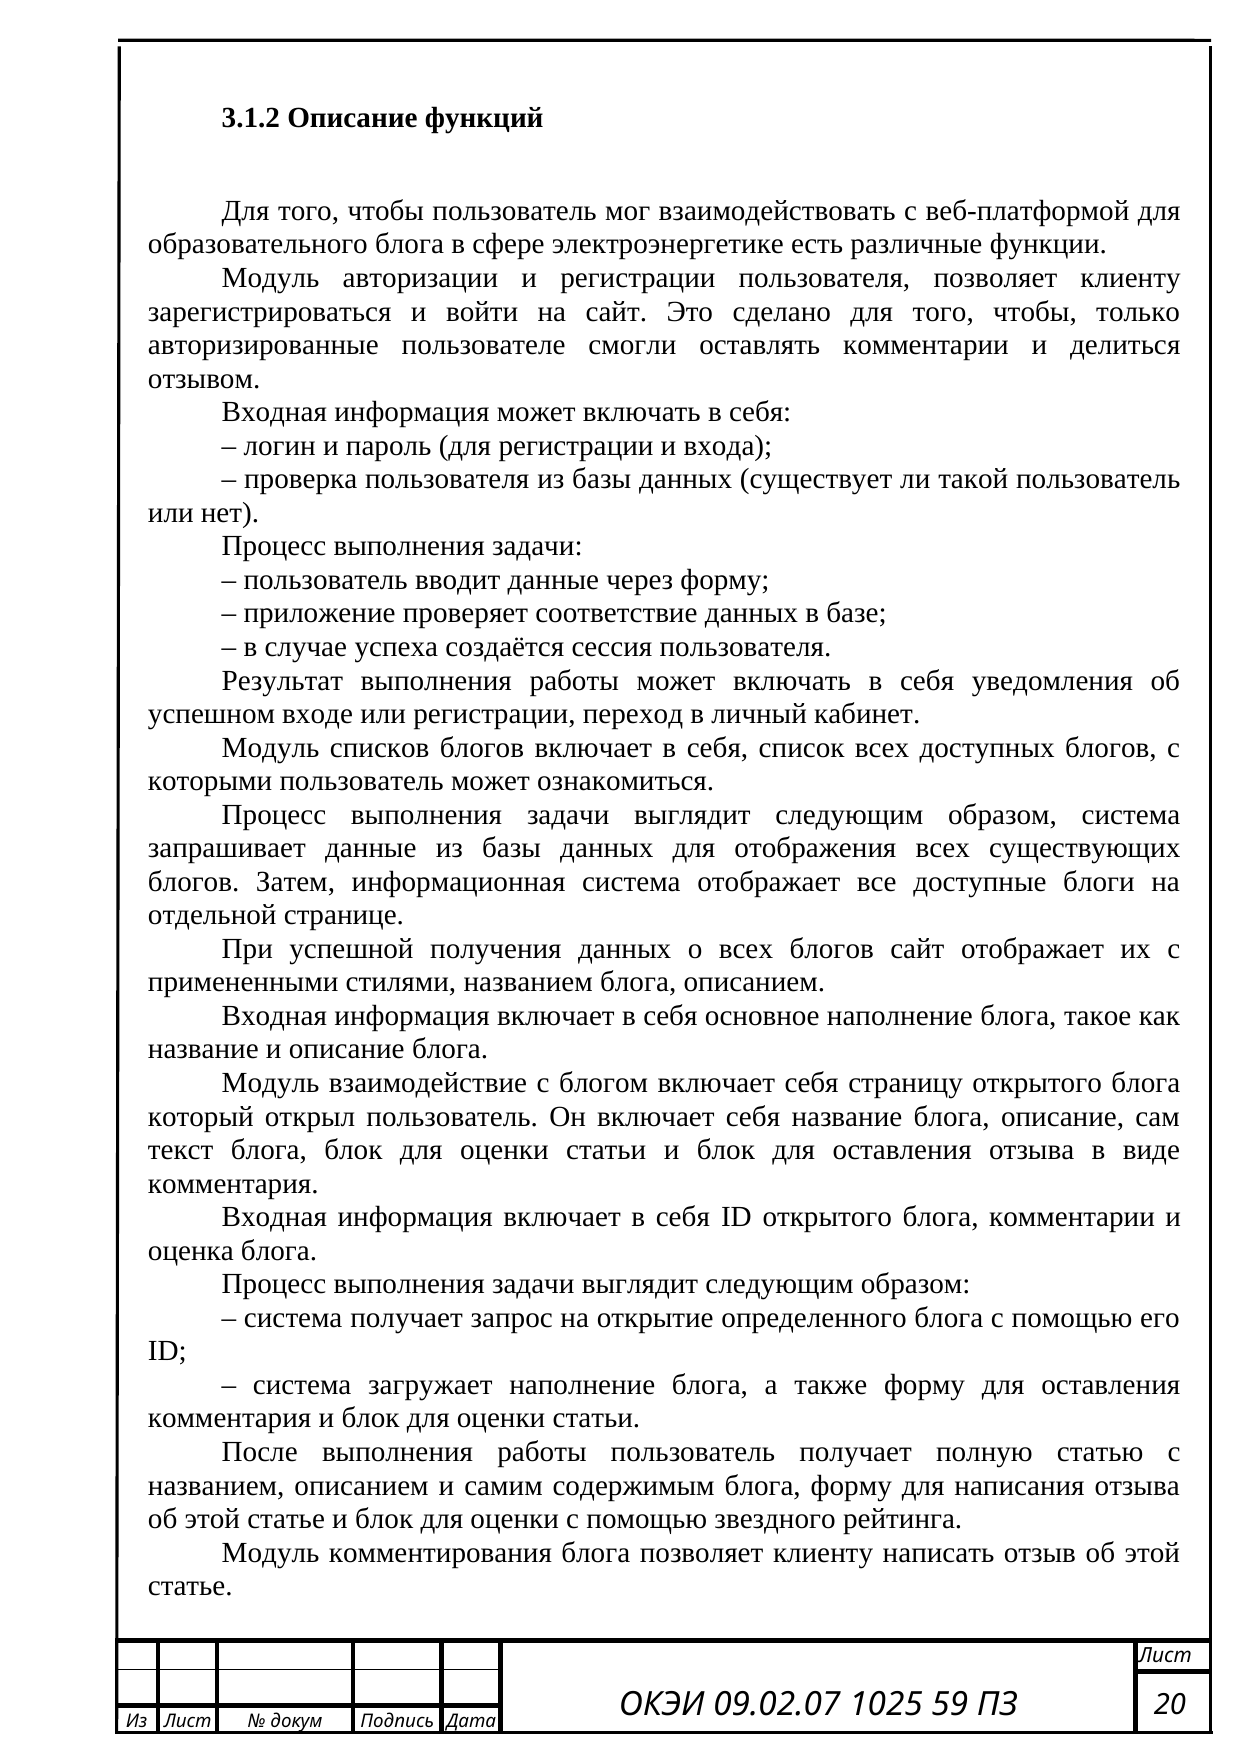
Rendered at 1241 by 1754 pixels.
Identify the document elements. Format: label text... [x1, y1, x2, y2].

text Входная информация включает в себя основное наполнение блога, такое как название и описание блога. [148, 998, 1181, 1065]
text Модуль взаимодействие с блогом включает себя страницу открытого блога который открыл пользователь. Он включает себя название блога, описание, сам текст блога, блок для оценки статьи и блок для оставления отзыва в виде комментария. [148, 1065, 1181, 1199]
text – в случае успеха создаётся сессия пользователя. [148, 629, 1181, 663]
text – пользователь вводит данные через форму; [148, 562, 1181, 596]
text – проверка пользователя из базы данных (существует ли такой пользователь или нет). [148, 461, 1181, 528]
text Модуль авторизации и регистрации пользователя, позволяет клиенту зарегистрироваться и войти на сайт. Это сделано для того, чтобы, только авторизированные пользователе смогли оставлять комментарии и делиться отзывом. [148, 260, 1181, 394]
text Результат выполнения работы может включать в себя уведомления об успешном входе или регистрации, переход в личный кабинет. [148, 663, 1181, 730]
text – система загружает наполнение блога, а также форму для оставления комментария и блок для оценки статьи. [148, 1367, 1181, 1434]
text Модуль списков блогов включает в себя, список всех доступных блогов, с которыми пользователь может ознакомиться. [148, 730, 1181, 797]
text Для того, чтобы пользователь мог взаимодействовать с веб-платформой для образовательного блога в сфере электроэнергетике есть различные функции. [148, 193, 1181, 260]
text При успешной получения данных о всех блогов сайт отображает их с примененными стилями, названием блога, описанием. [148, 931, 1181, 998]
text – логин и пароль (для регистрации и входа); [148, 428, 1181, 461]
text Входная информация может включать в себя: [148, 394, 1181, 428]
text После выполнения работы пользователь получает полную статью с названием, описанием и самим содержимым блога, форму для написания отзыва об этой статье и блок для оценки с помощью звездного рейтинга. [148, 1434, 1181, 1535]
text Процесс выполнения задачи выглядит следующим образом, система запрашивает данные из базы данных для отображения всех существующих блогов. Затем, информационная система отображает все доступные блоги на отдельной странице. [148, 797, 1181, 931]
text 3.1.2 Описание функций [148, 100, 1181, 134]
text Процесс выполнения задачи выглядит следующим образом: [148, 1266, 1181, 1300]
text Модуль комментирования блога позволяет клиенту написать отзыв об этой статье. [148, 1535, 1181, 1602]
text Входная информация включает в себя ID открытого блога, комментарии и оценка блога. [148, 1199, 1181, 1266]
text – приложение проверяет соответствие данных в базе; [148, 596, 1181, 629]
text – система получает запрос на открытие определенного блога с помощью его ID; [148, 1300, 1181, 1367]
text Процесс выполнения задачи: [148, 528, 1181, 562]
